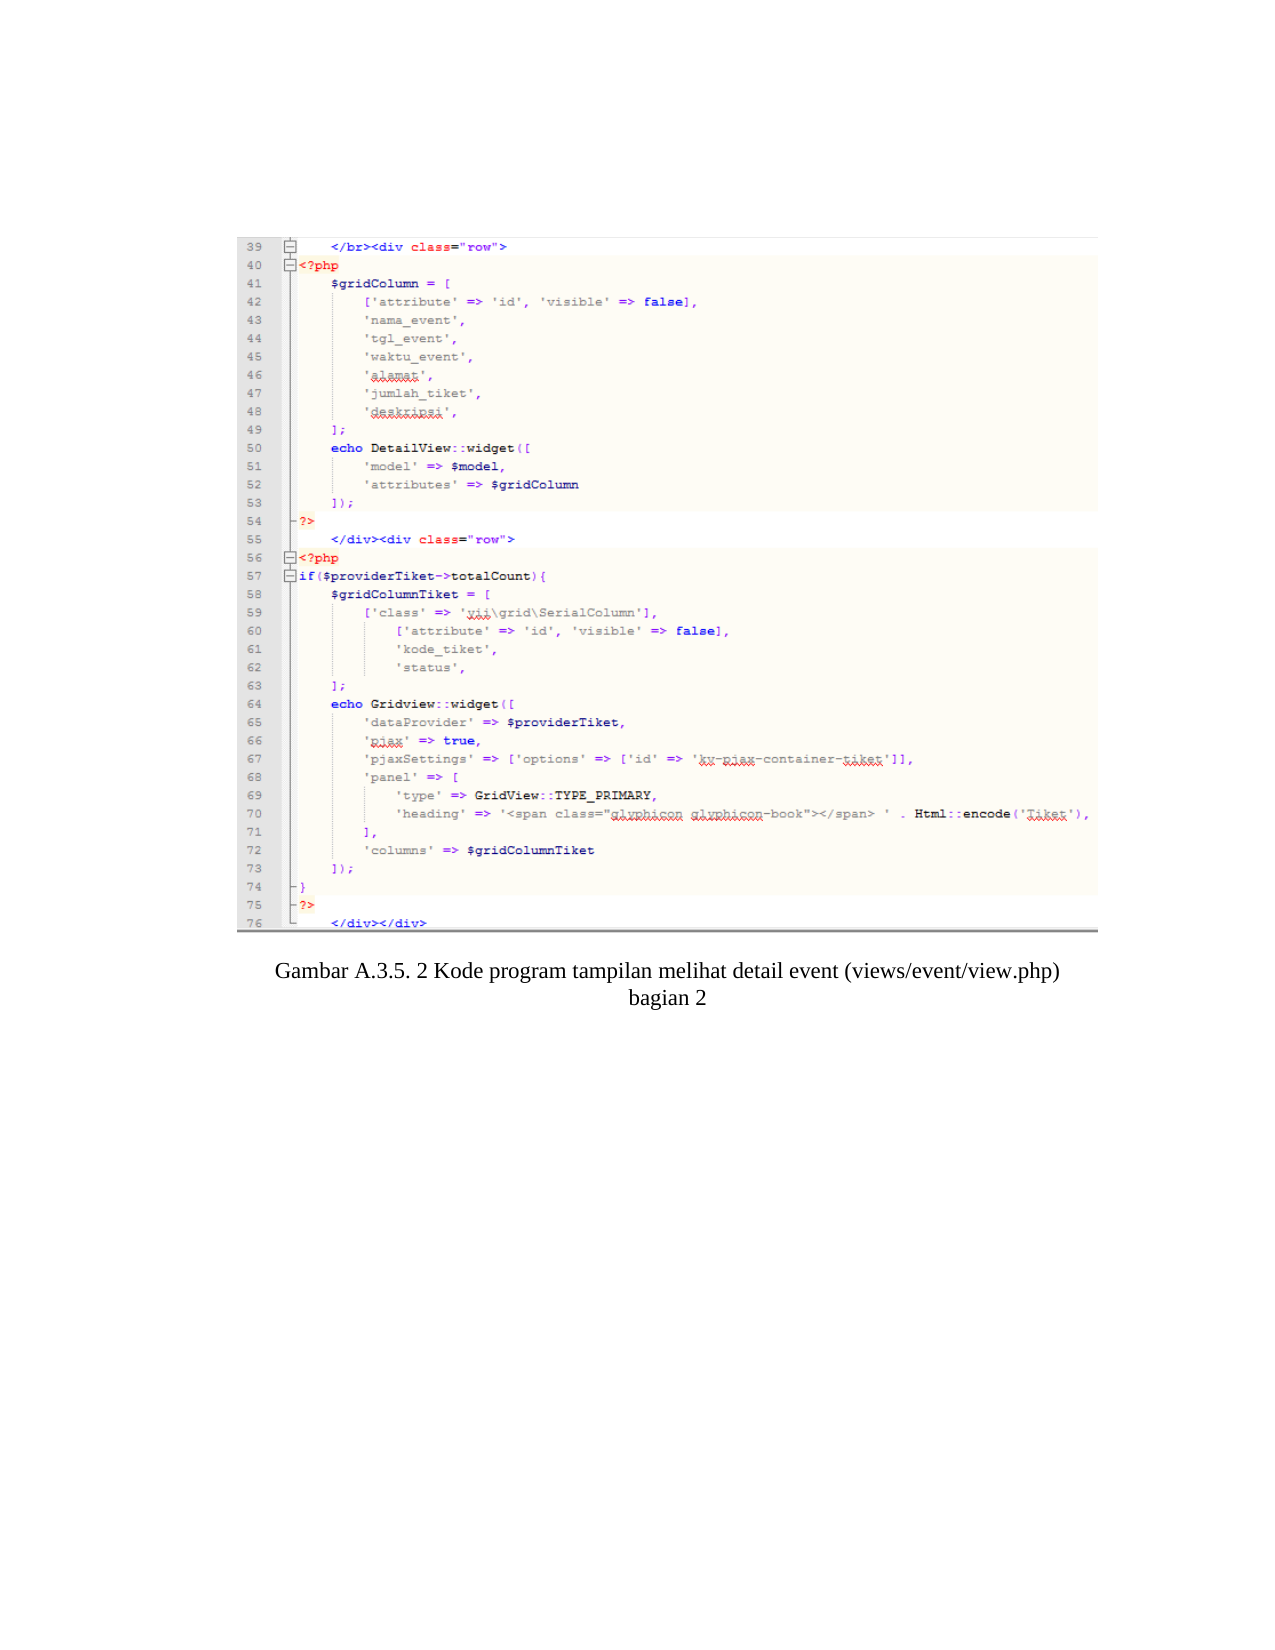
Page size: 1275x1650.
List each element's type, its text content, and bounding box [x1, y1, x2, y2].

text bagian 2 [237, 984, 1098, 1010]
picture [237, 237, 1098, 933]
